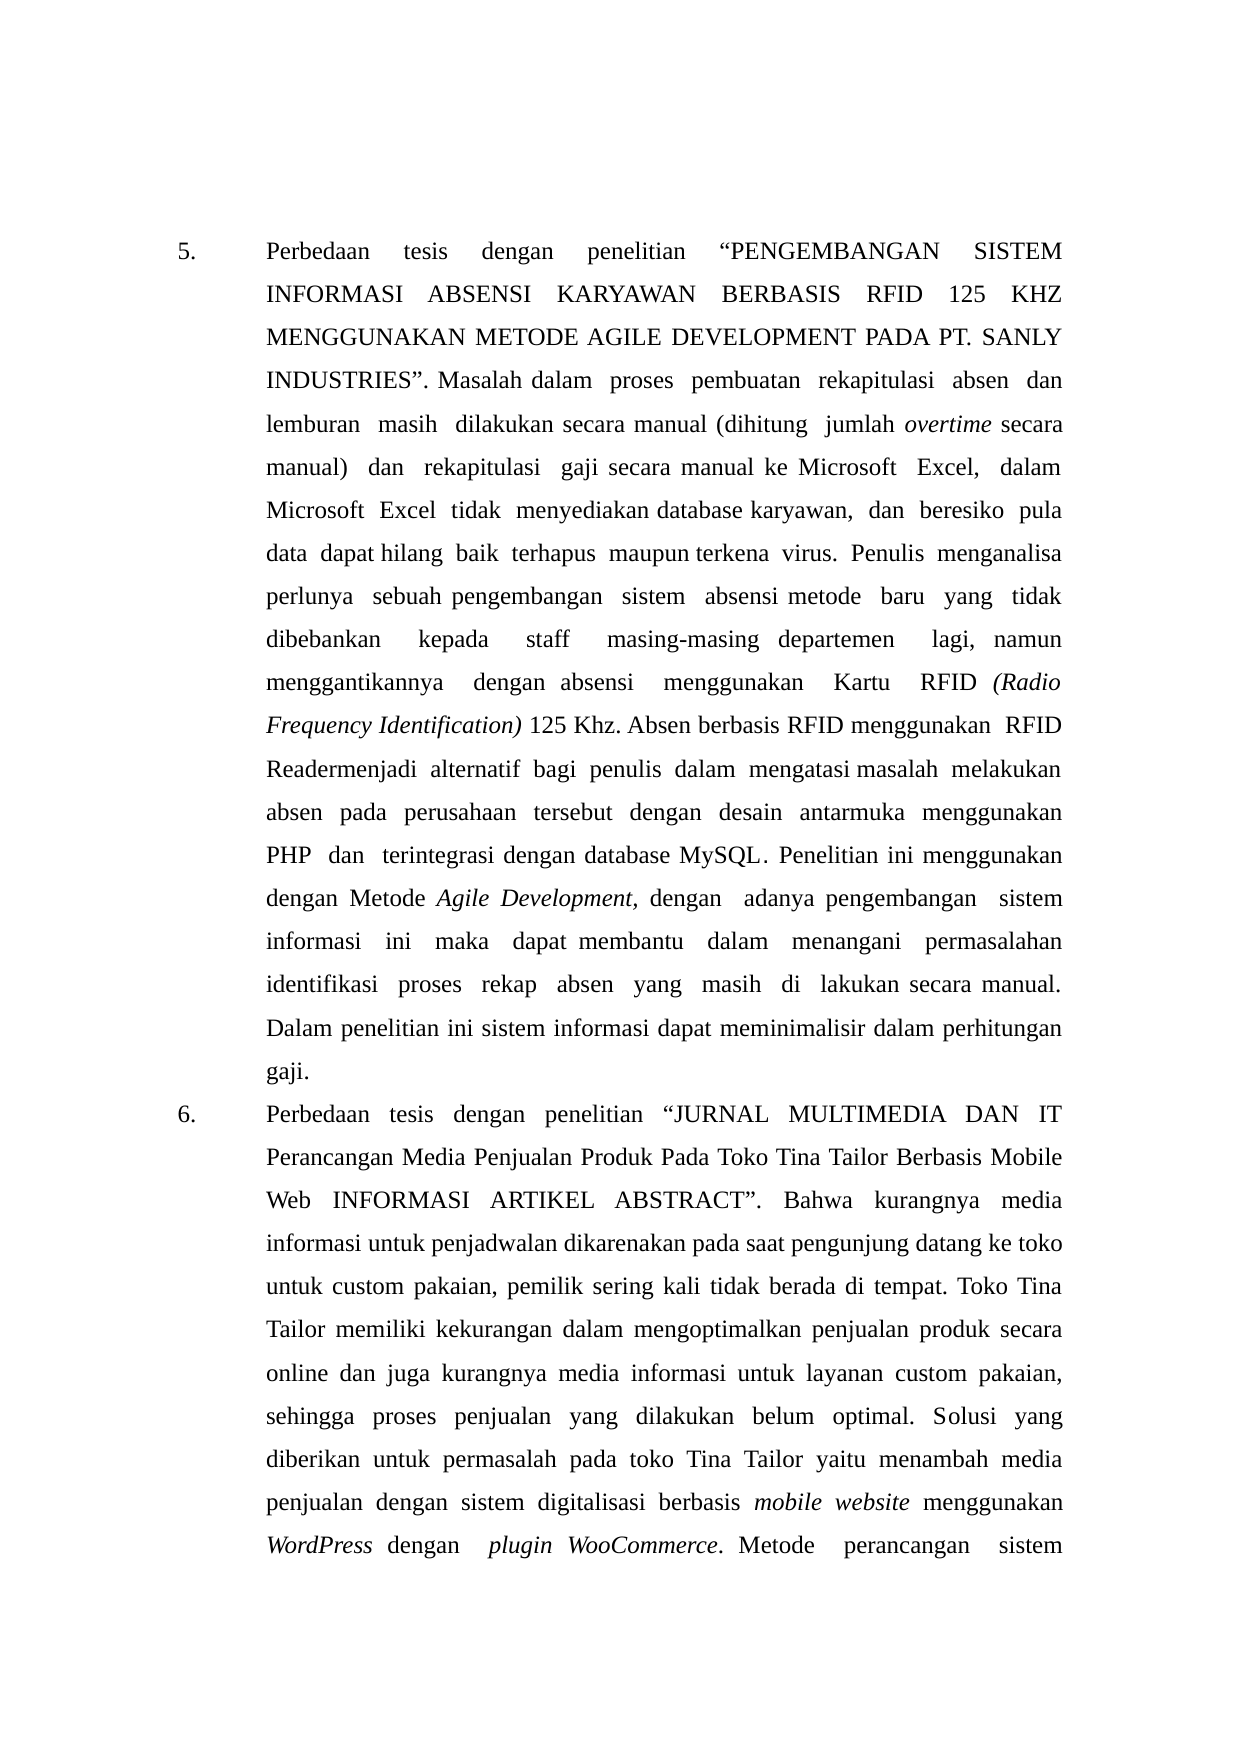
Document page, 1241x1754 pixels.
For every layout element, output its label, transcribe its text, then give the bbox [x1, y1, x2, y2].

list Perbedaan tesis dengan penelitian “PENGEMBANGAN SISTEM INFORMASI ABSENSI KARYAWAN BERBASIS RFID 125 KHZ MENGGUNAKAN METODE AGILE DEVELOPMENT PADA PT. SANLY INDUSTRIES”. Masalah dalam proses pembuatan rekapitulasi absen dan lemburan masih dilakukan secara manual (dihitung jumlah overtime secara manual) dan rekapitulasi gaji secara manual ke Microsoft Excel, dalam Microsoft Excel tidak menyediakan database karyawan, dan beresiko pula data dapat hilang baik terhapus maupun terkena virus. Penulis menganalisa perlunya sebuah pengembangan sistem absensi metode baru yang tidak dibebankan kepada staff masing-masing departemen lagi, namun menggantikannya dengan absensi menggunakan Kartu RFID (Radio Frequency Identification) 125 Khz. Absen berbasis RFID menggunakan RFID Readermenjadi alternatif bagi penulis dalam mengatasi masalah melakukan absen pada perusahaan tersebut dengan desain antarmuka menggunakan PHP dan terintegrasi dengan database MySQL. Penelitian ini menggunakan dengan Metode Agile Development, dengan adanya pengembangan sistem informasi ini maka dapat membantu dalam menangani permasalahan identifikasi proses rekap absen yang masih di lakukan secara manual. Dalam penelitian ini sistem informasi dapat meminimalisir dalam perhitungan gaji. [177, 236, 1063, 1084]
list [177, 1099, 1063, 1559]
